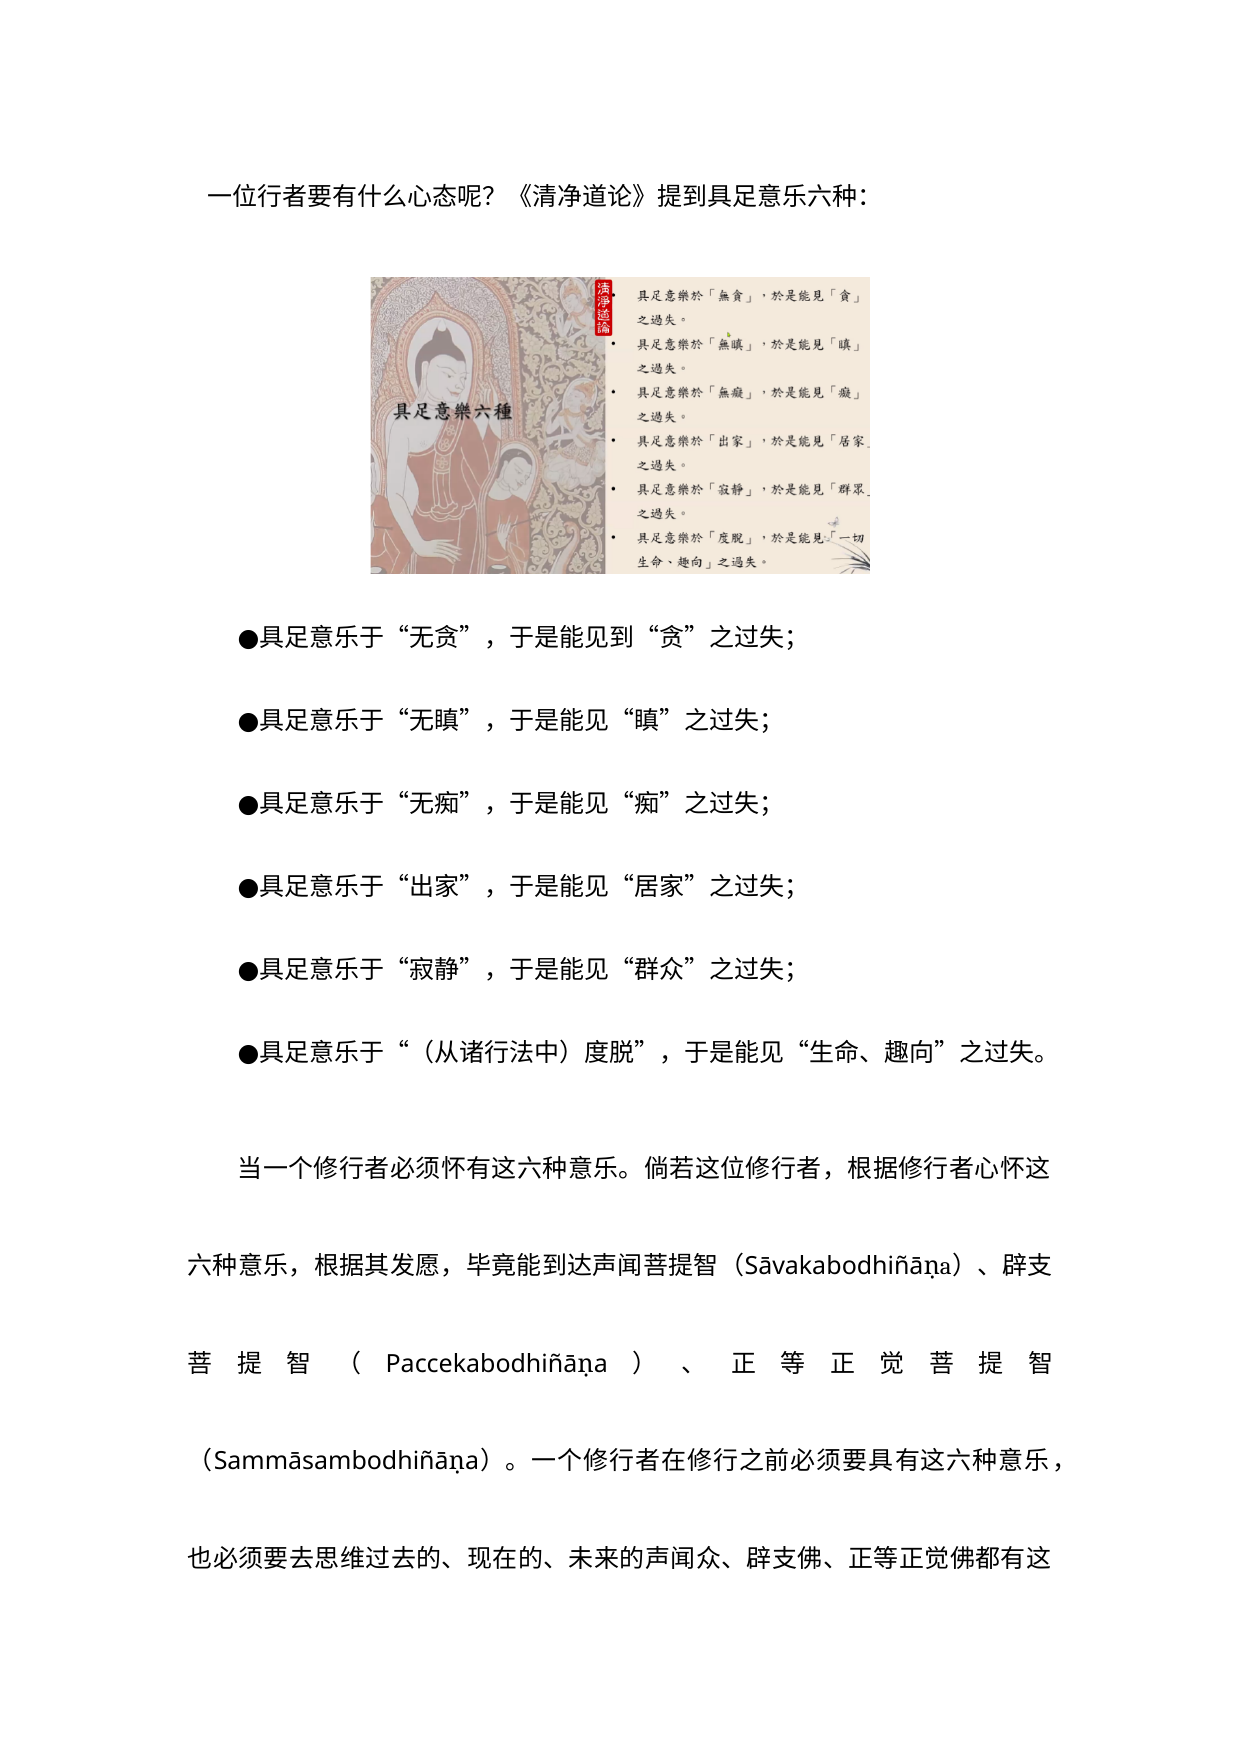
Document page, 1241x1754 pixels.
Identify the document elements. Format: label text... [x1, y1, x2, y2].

text 一位行者要有什么心态呢？《清净道论》提到具足意乐六种： [187, 162, 1053, 227]
text ●具足意乐于“无瞋”，于是能见“瞋”之过失； [187, 686, 1053, 751]
text ●具足意乐于“出家”，于是能见“居家”之过失； [187, 852, 1053, 917]
picture [370, 277, 870, 574]
text ●具足意乐于“（从诸行法中）度脱”，于是能见“生命、趣向”之过失。 [187, 1018, 1053, 1083]
text ●具足意乐于“寂静”，于是能见“群众”之过失； [187, 935, 1053, 1000]
text ●具足意乐于“无痴”，于是能见“痴”之过失； [187, 769, 1053, 834]
text ●具足意乐于“无贪”，于是能见到“贪”之过失； [187, 603, 1053, 668]
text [187, 1134, 1053, 1589]
